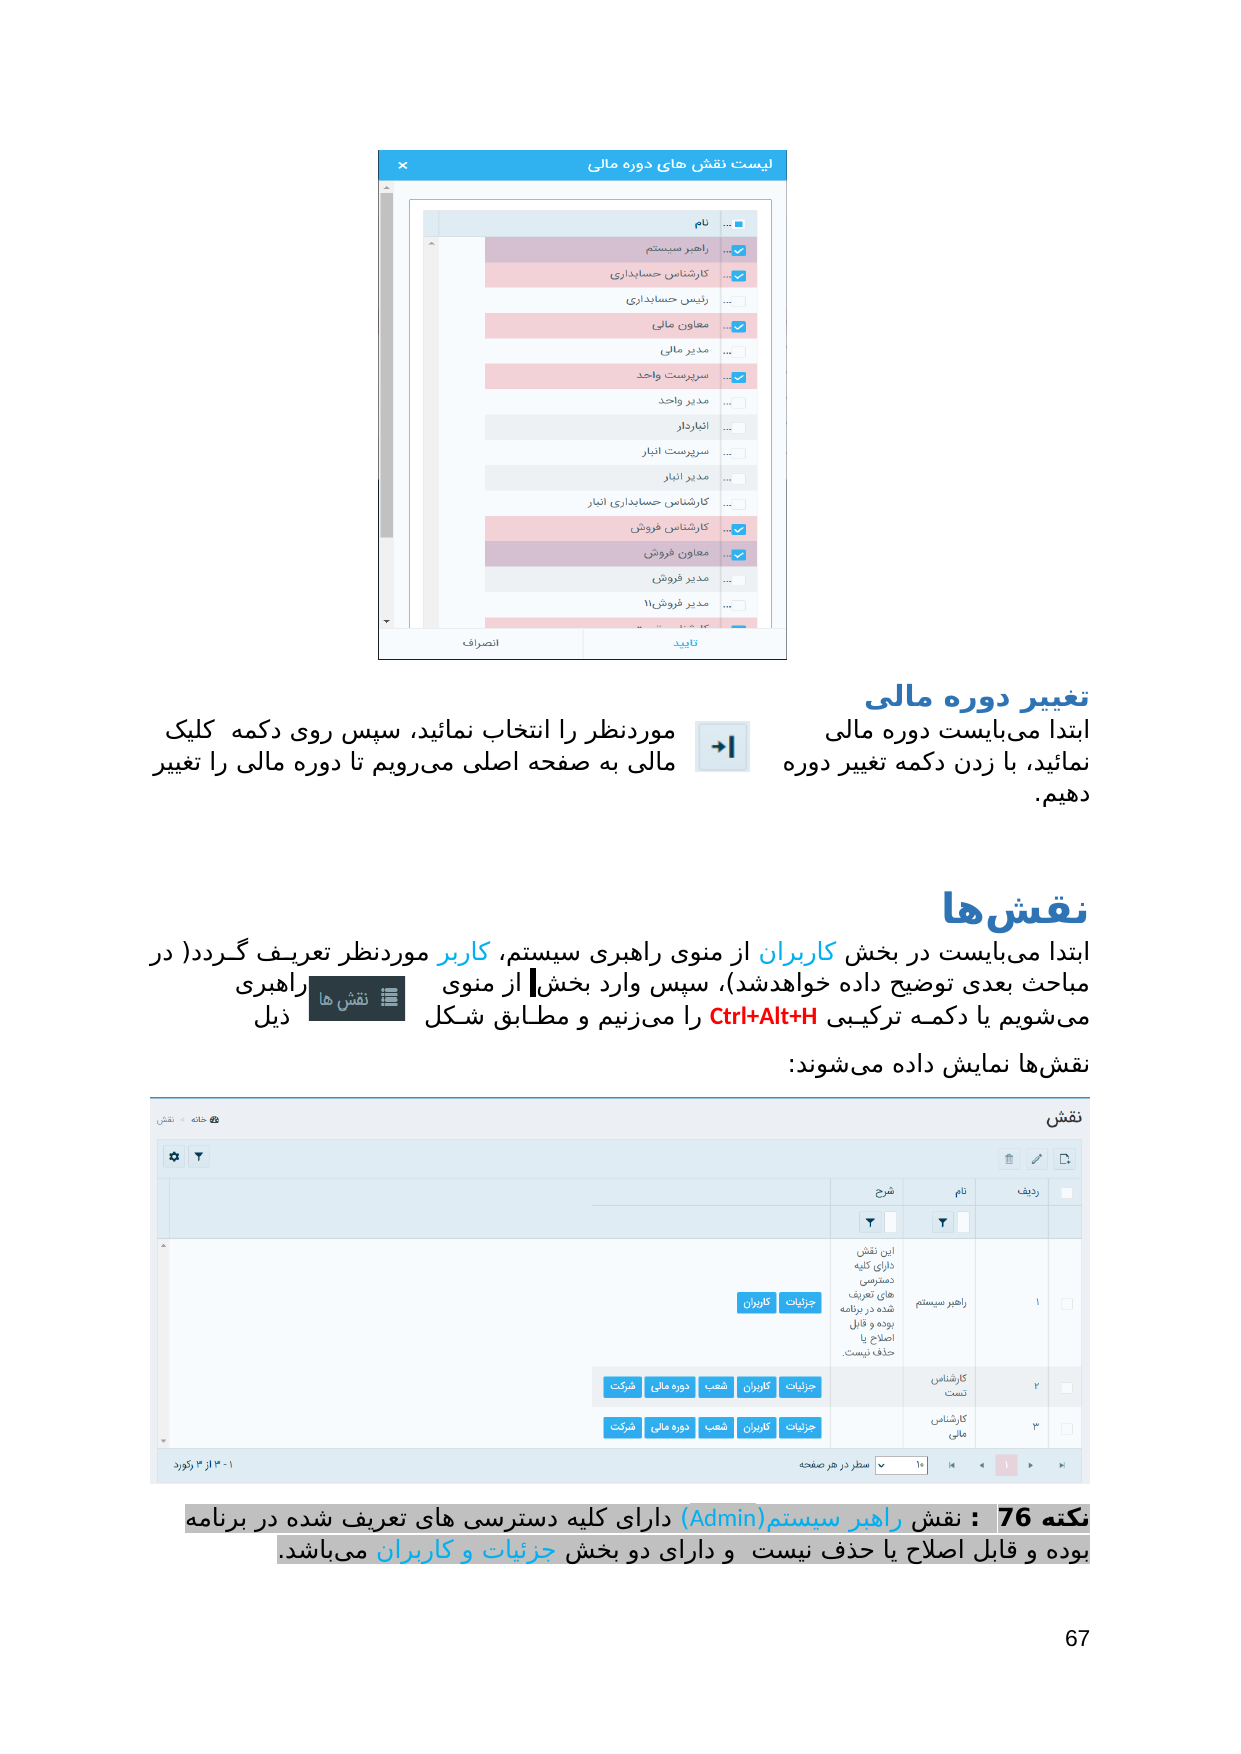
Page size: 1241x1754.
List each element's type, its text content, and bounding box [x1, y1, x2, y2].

text نکته 76 : نقش راهبر سیستم(Admin) دارای کلیه دسترسی های تعریف شده در برنامه بوده و قابل اصلاح یا حذف نیست و دارای دو بخش جزئیات و کاربران می‌‌باشد. [150, 1503, 1090, 1564]
text نقش‌‌ها نمایش داده می‌‌شوند: [150, 1049, 1090, 1079]
subtitle نقش‌‌ها [150, 884, 1090, 933]
picture [378, 150, 787, 660]
picture [150, 1097, 1090, 1484]
subtitle تغییر دوره مالی [150, 679, 1090, 713]
text ابتدا می‌‌بایست دوره مالی موردنظر را انتخاب نمائید، سپس روی دکمه کلیک نمائید، با زدن دکمه تغییر دوره مالی به صفحه اصلی می‌‌رویم تا دوره مالی را تغییر دهیم. [150, 716, 1090, 808]
text ابتدا می‌‌بایست در بخش کاربران از منوی راهبری سیستم، کاربر موردنظر تعریف گردد( در مباحث بعدی توضیح داده خواهدشد)، سپس وارد بخش از منوی راهبری می‌‌شویم یا دکمه ترکیبی Ctrl+Alt+H را می‌‌زنیم و مطابق شکل ذیل [150, 937, 1090, 1030]
picture [695, 721, 751, 772]
picture [308, 976, 406, 1021]
